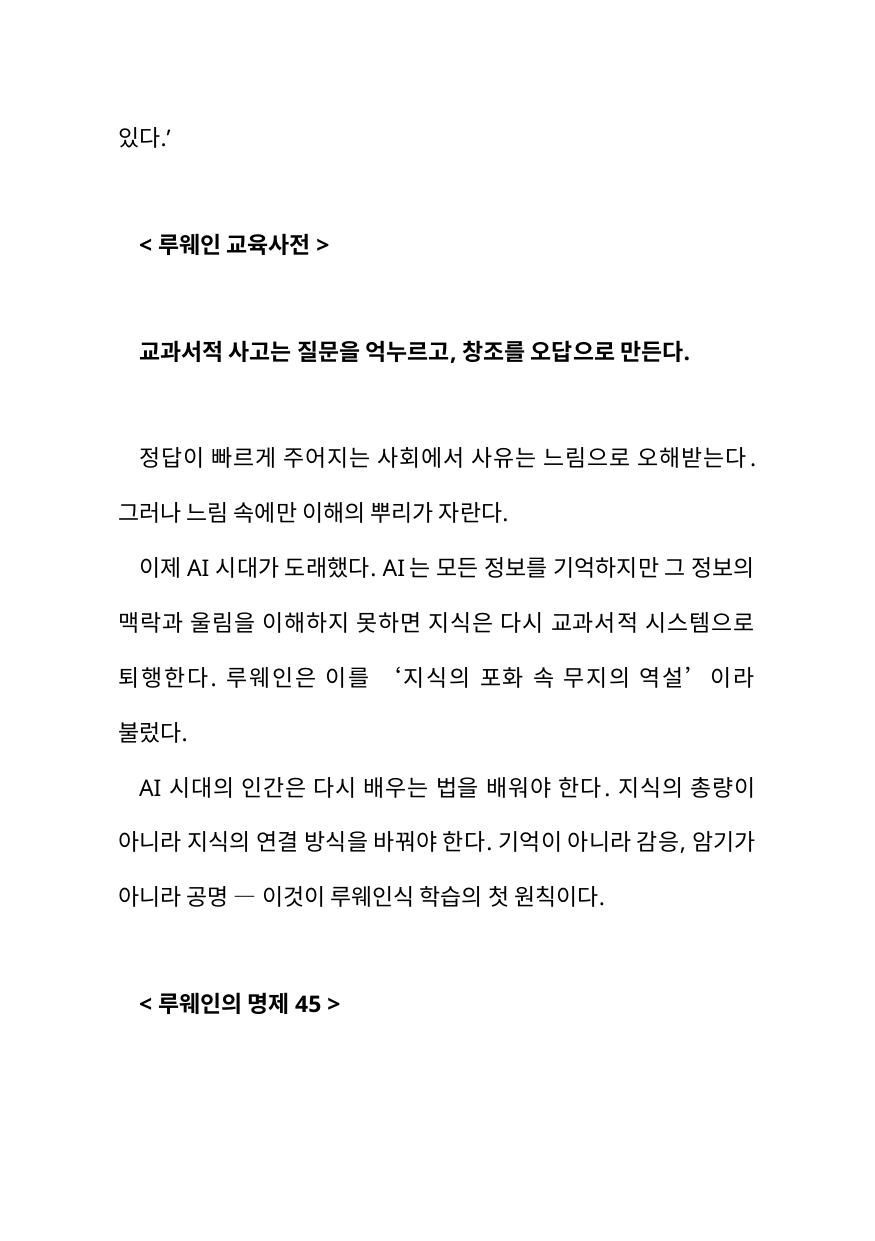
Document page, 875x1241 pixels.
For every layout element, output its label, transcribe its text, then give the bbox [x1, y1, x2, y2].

text 교과서적 사고는 질문을 억누르고, 창조를 오답으로 만든다. [110, 331, 764, 367]
text 정답이 빠르게 주어지는 사회에서 사유는 느림으로 오해받는다. 그러나 느림 속에만 이해의 뿌리가 자란다. [110, 438, 764, 528]
text < 루웨인의 명제 45 > [110, 984, 764, 1019]
text AI 시대의 인간은 다시 배우는 법을 배워야 한다. 지식의 총량이 아니라 지식의 연결 방식을 바꿔야 한다. 기억이 아니라 감응, 암기가 아니라 공명 — 이것이 루웨인식 학습의 첫 원칙이다. [110, 767, 764, 912]
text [110, 118, 764, 153]
text 이제 AI 시대가 도래했다. AI는 모든 정보를 기억하지만 그 정보의 맥락과 울림을 이해하지 못하면 지식은 다시 교과서적 시스템으로 퇴행한다. 루웨인은 이를 ‘지식의 포화 속 무지의 역설’이라 불렀다. [110, 548, 764, 748]
text < 루웨인 교육사전 > [110, 225, 764, 260]
